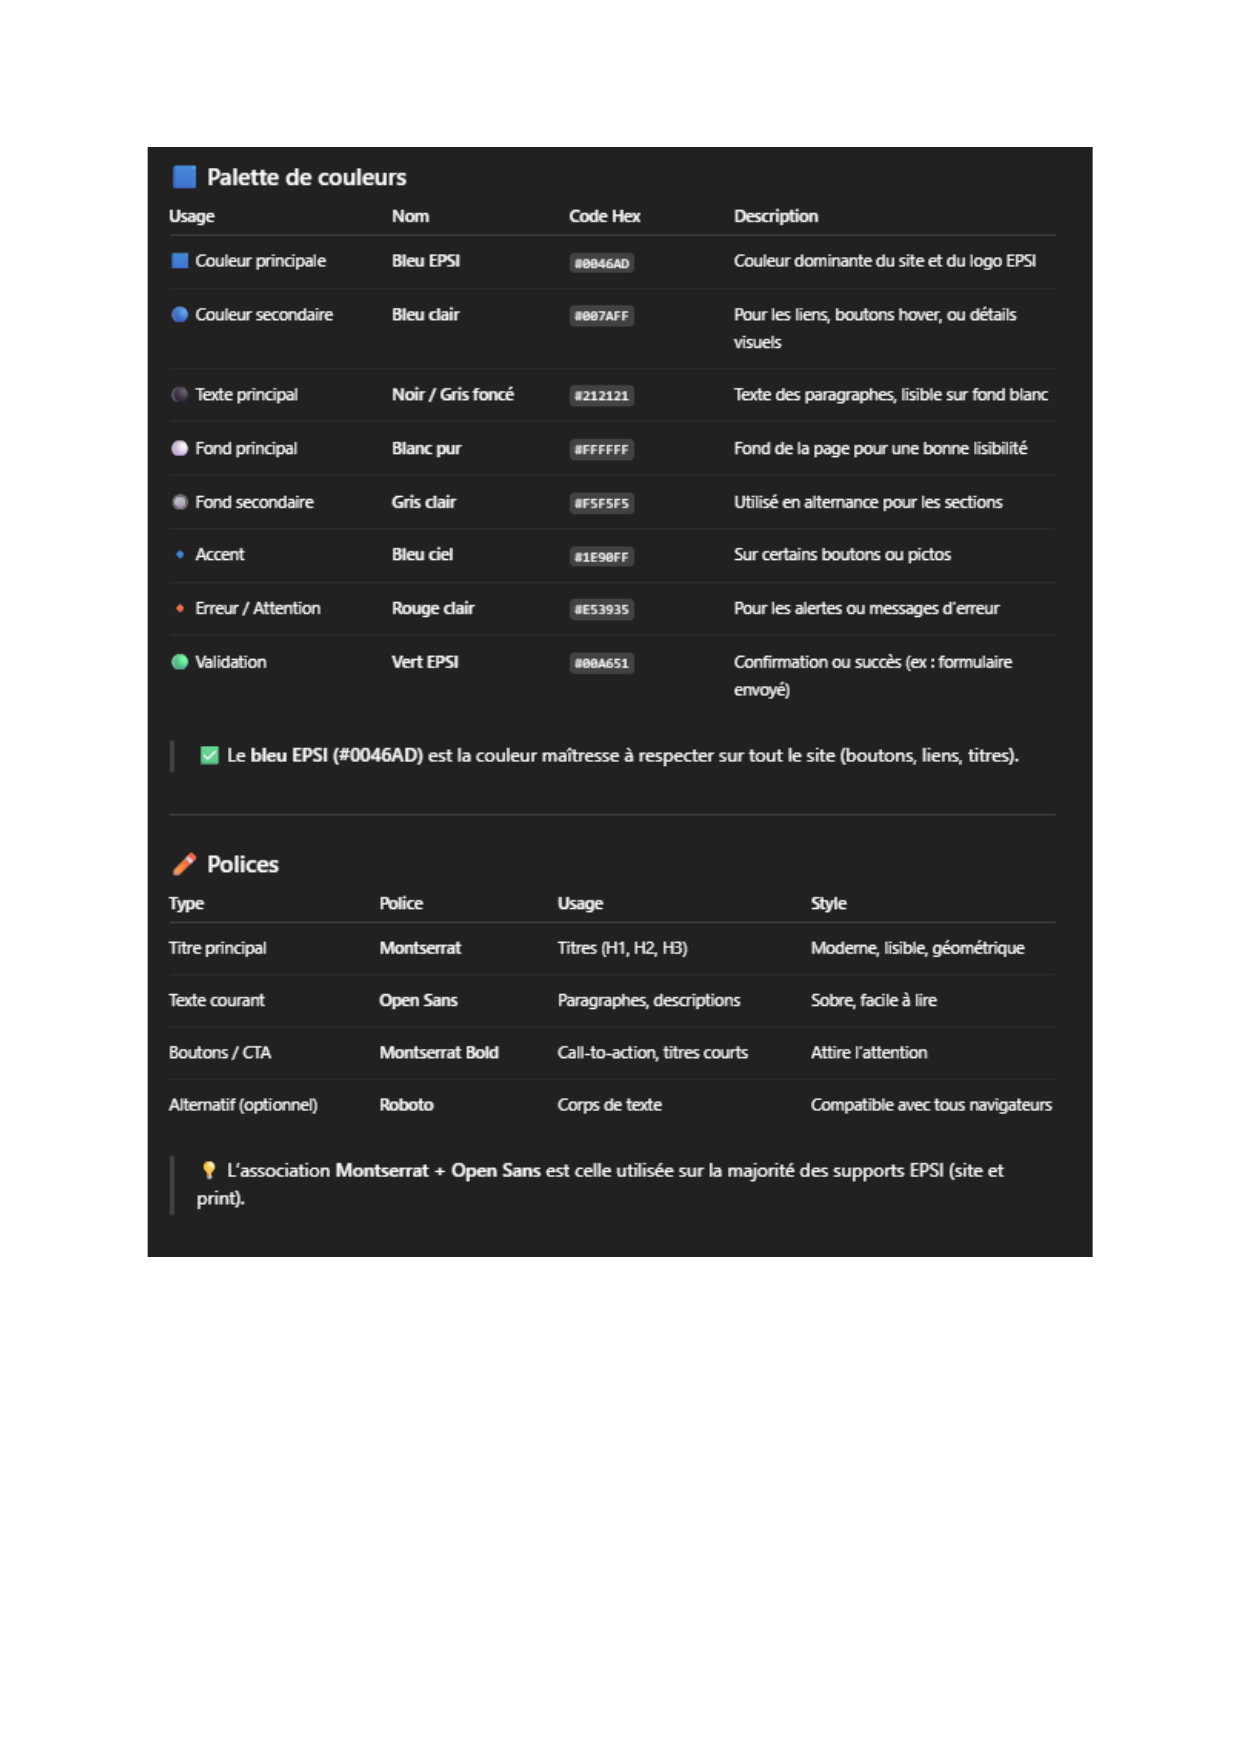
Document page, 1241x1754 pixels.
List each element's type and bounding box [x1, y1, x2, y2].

picture [147, 147, 1093, 1257]
